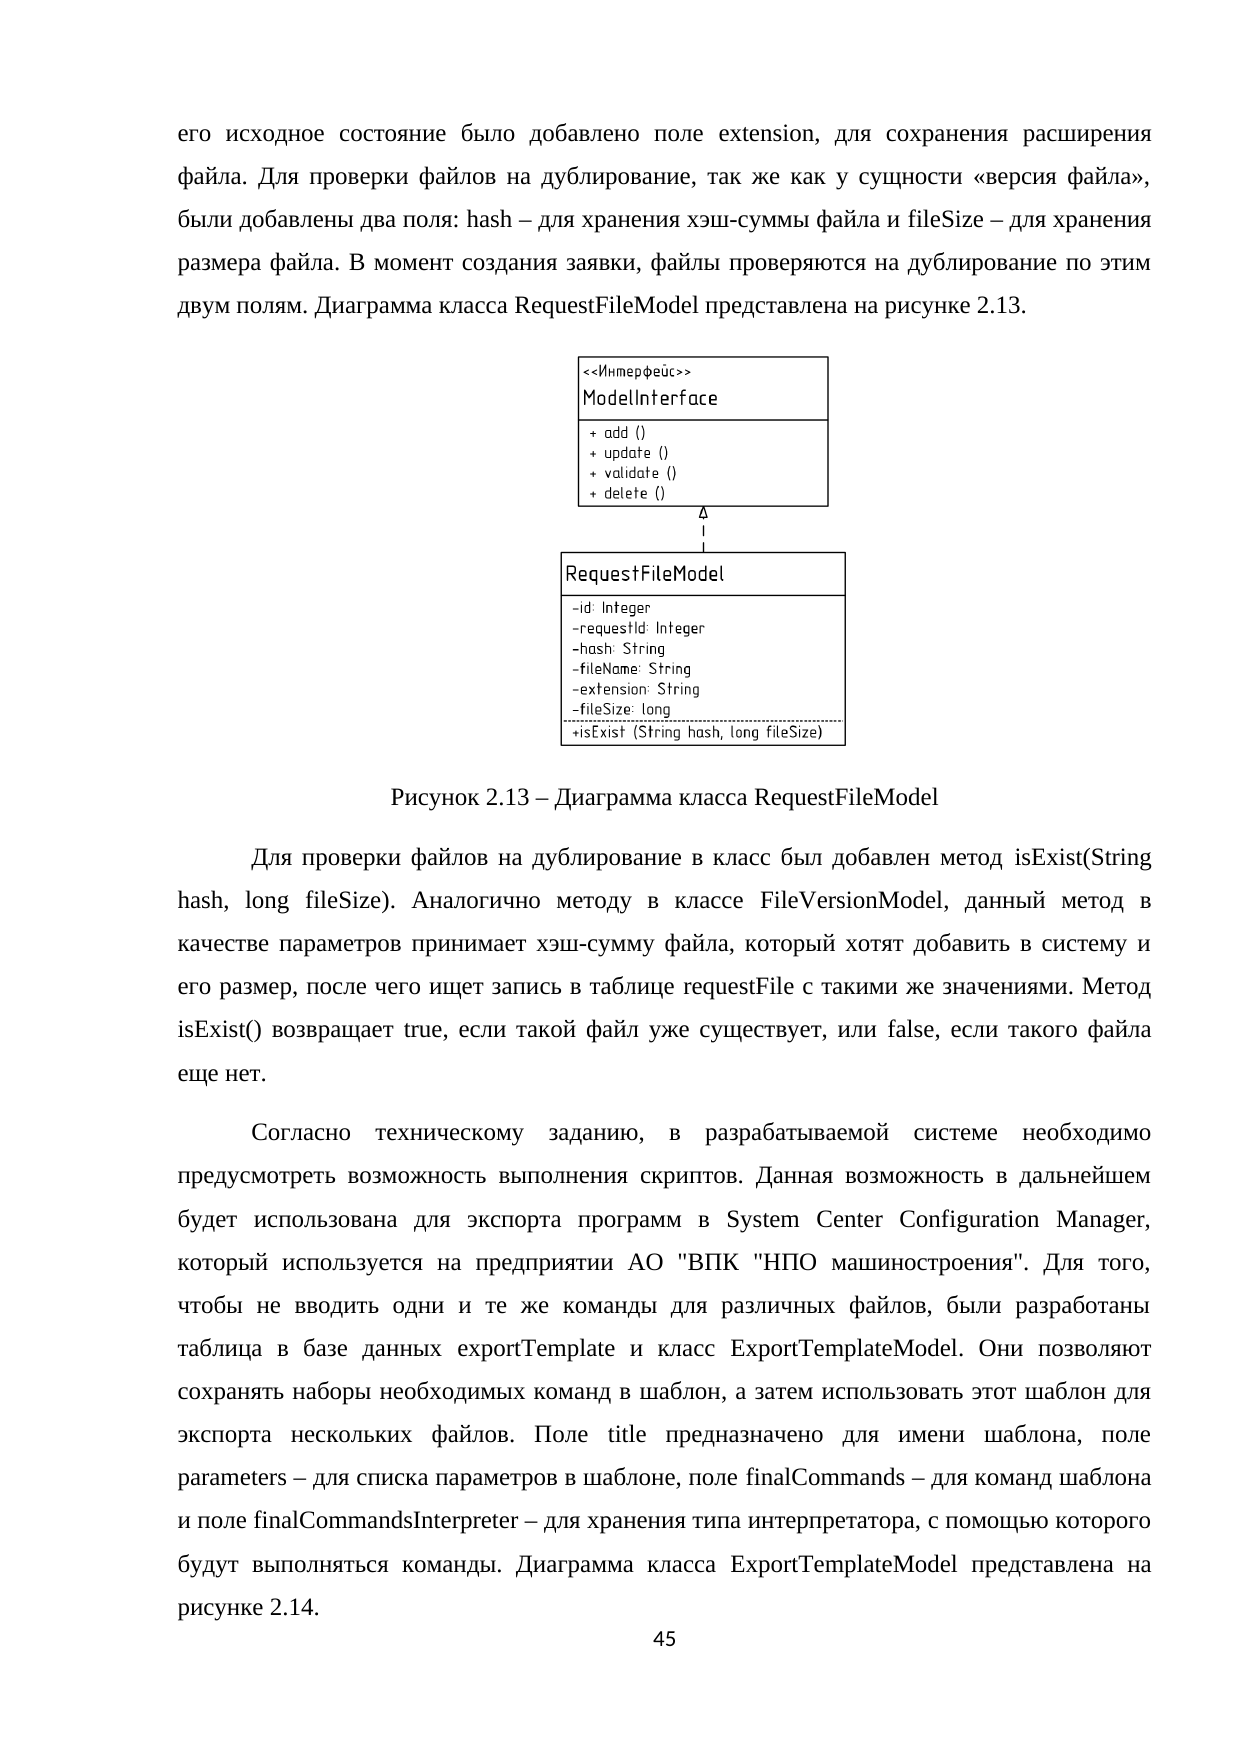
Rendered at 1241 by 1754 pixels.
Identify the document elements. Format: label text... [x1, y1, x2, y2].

picture [548, 350, 855, 752]
text Рисунок 2.13 – Диаграмма класса RequestFileModel [177, 782, 1152, 811]
text Для проверки файлов на дублирование в класс был добавлен метод isExist(String hash, long fileSize). Аналогично методу в классе FileVersionModel, данный метод в качестве параметров принимает хэш-сумму файла, который хотят добавить в систему и его размер, после чего ищет запись в таблице requestFile с такими же значениями. Метод isExist() возвращает true, если такой файл уже существует, или false, если такого файла еще нет. [177, 842, 1152, 1086]
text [177, 118, 1152, 319]
text Согласно техническому заданию, в разрабатываемой системе необходимо предусмотреть возможность выполнения скриптов. Данная возможность в дальнейшем будет использована для экспорта программ в System Center Configuration Manager, который используется на предприятии АО "ВПК "НПО машиностроения". Для того, чтобы не вводить одни и те же команды для различных файлов, были разработаны таблица в базе данных exportTemplate и класс ExportTemplateModel. Они позволяют сохранять наборы необходимых команд в шаблон, а затем использовать этот шаблон для экспорта нескольких файлов. Поле title предназначено для имени шаблона, поле parameters – для списка параметров в шаблоне, поле finalCommands – для команд шаблона и поле finalCommandsInterpreter – для хранения типа интерпретатора, с помощью которого будут выполняться команды. Диаграмма класса ExportTemplateModel представлена на рисунке 2.14. [177, 1117, 1152, 1621]
